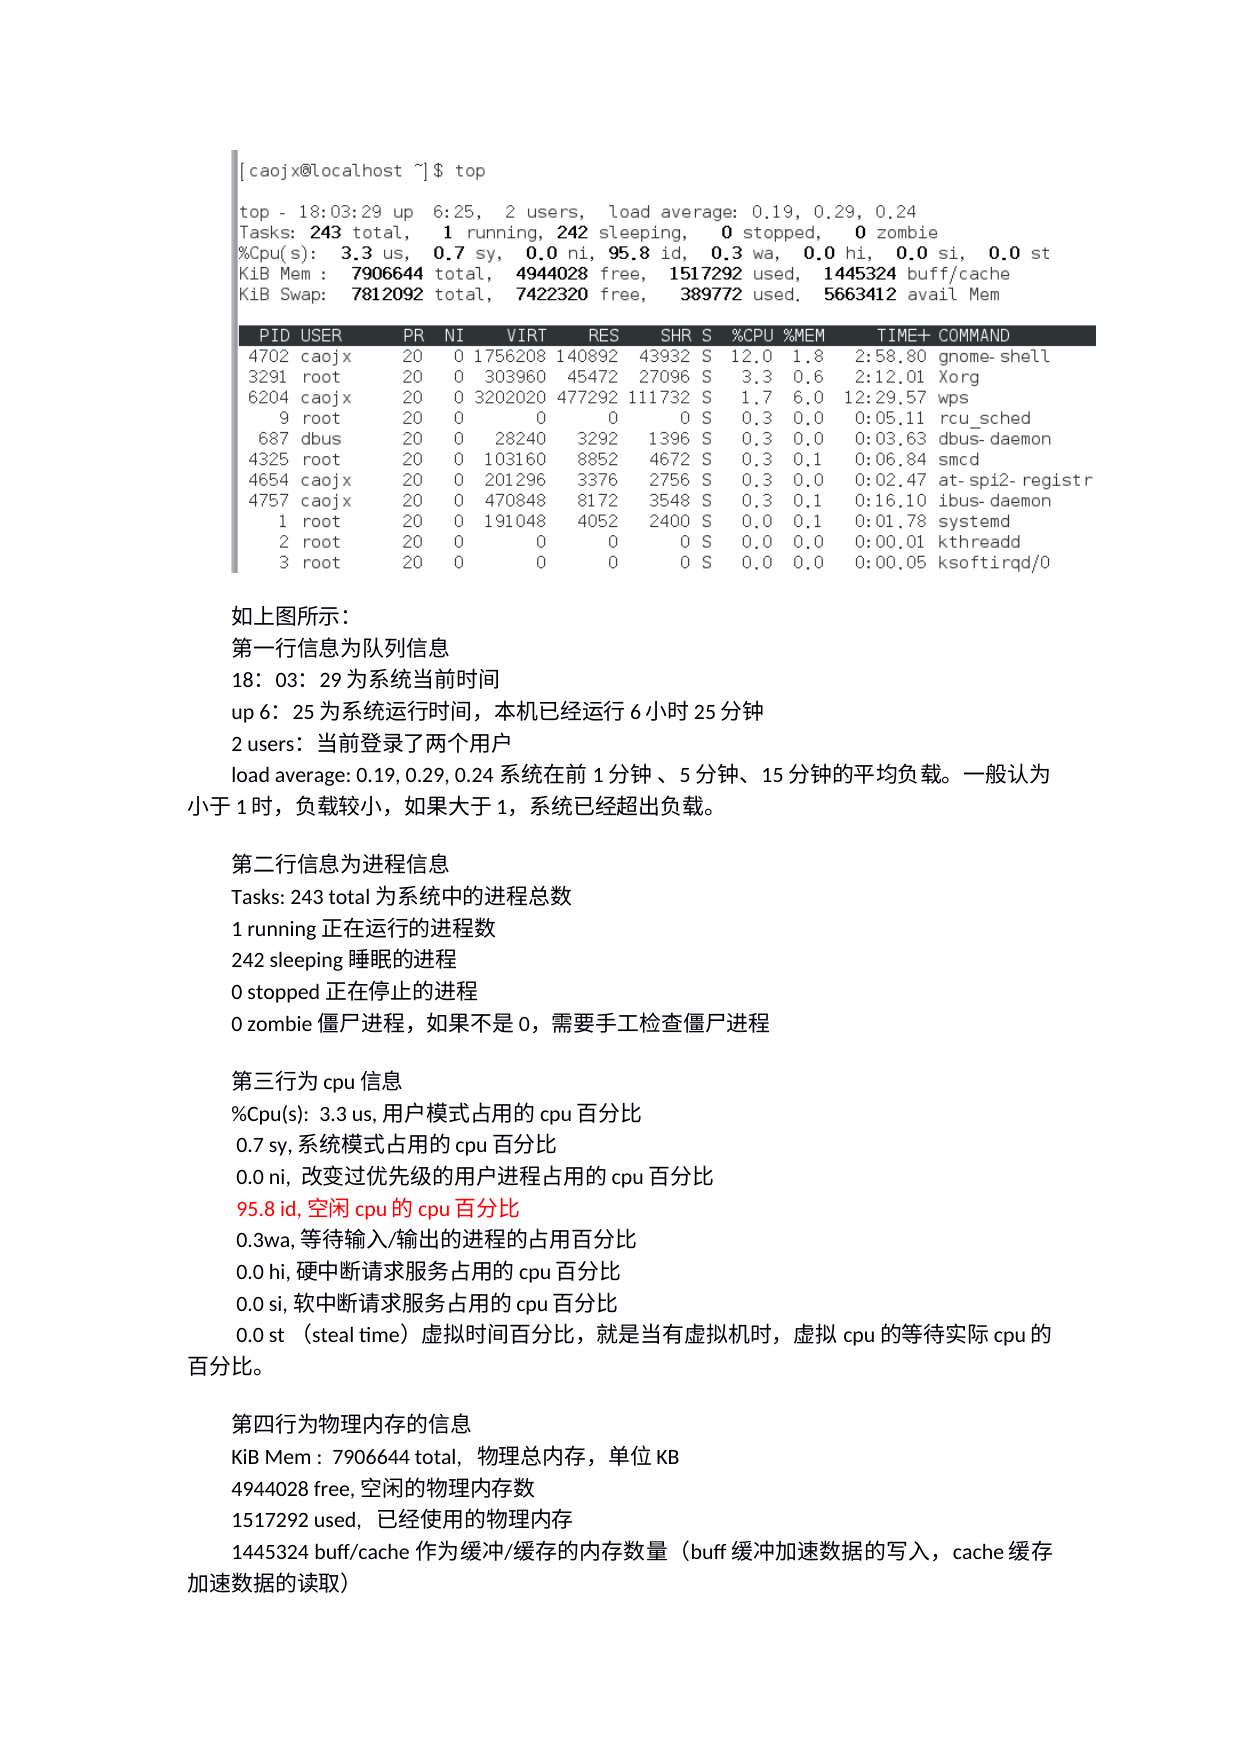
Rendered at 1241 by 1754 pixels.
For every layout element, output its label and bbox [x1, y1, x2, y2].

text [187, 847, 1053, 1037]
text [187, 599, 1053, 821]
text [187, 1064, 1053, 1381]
picture [231, 150, 1096, 573]
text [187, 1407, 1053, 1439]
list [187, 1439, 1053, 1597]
